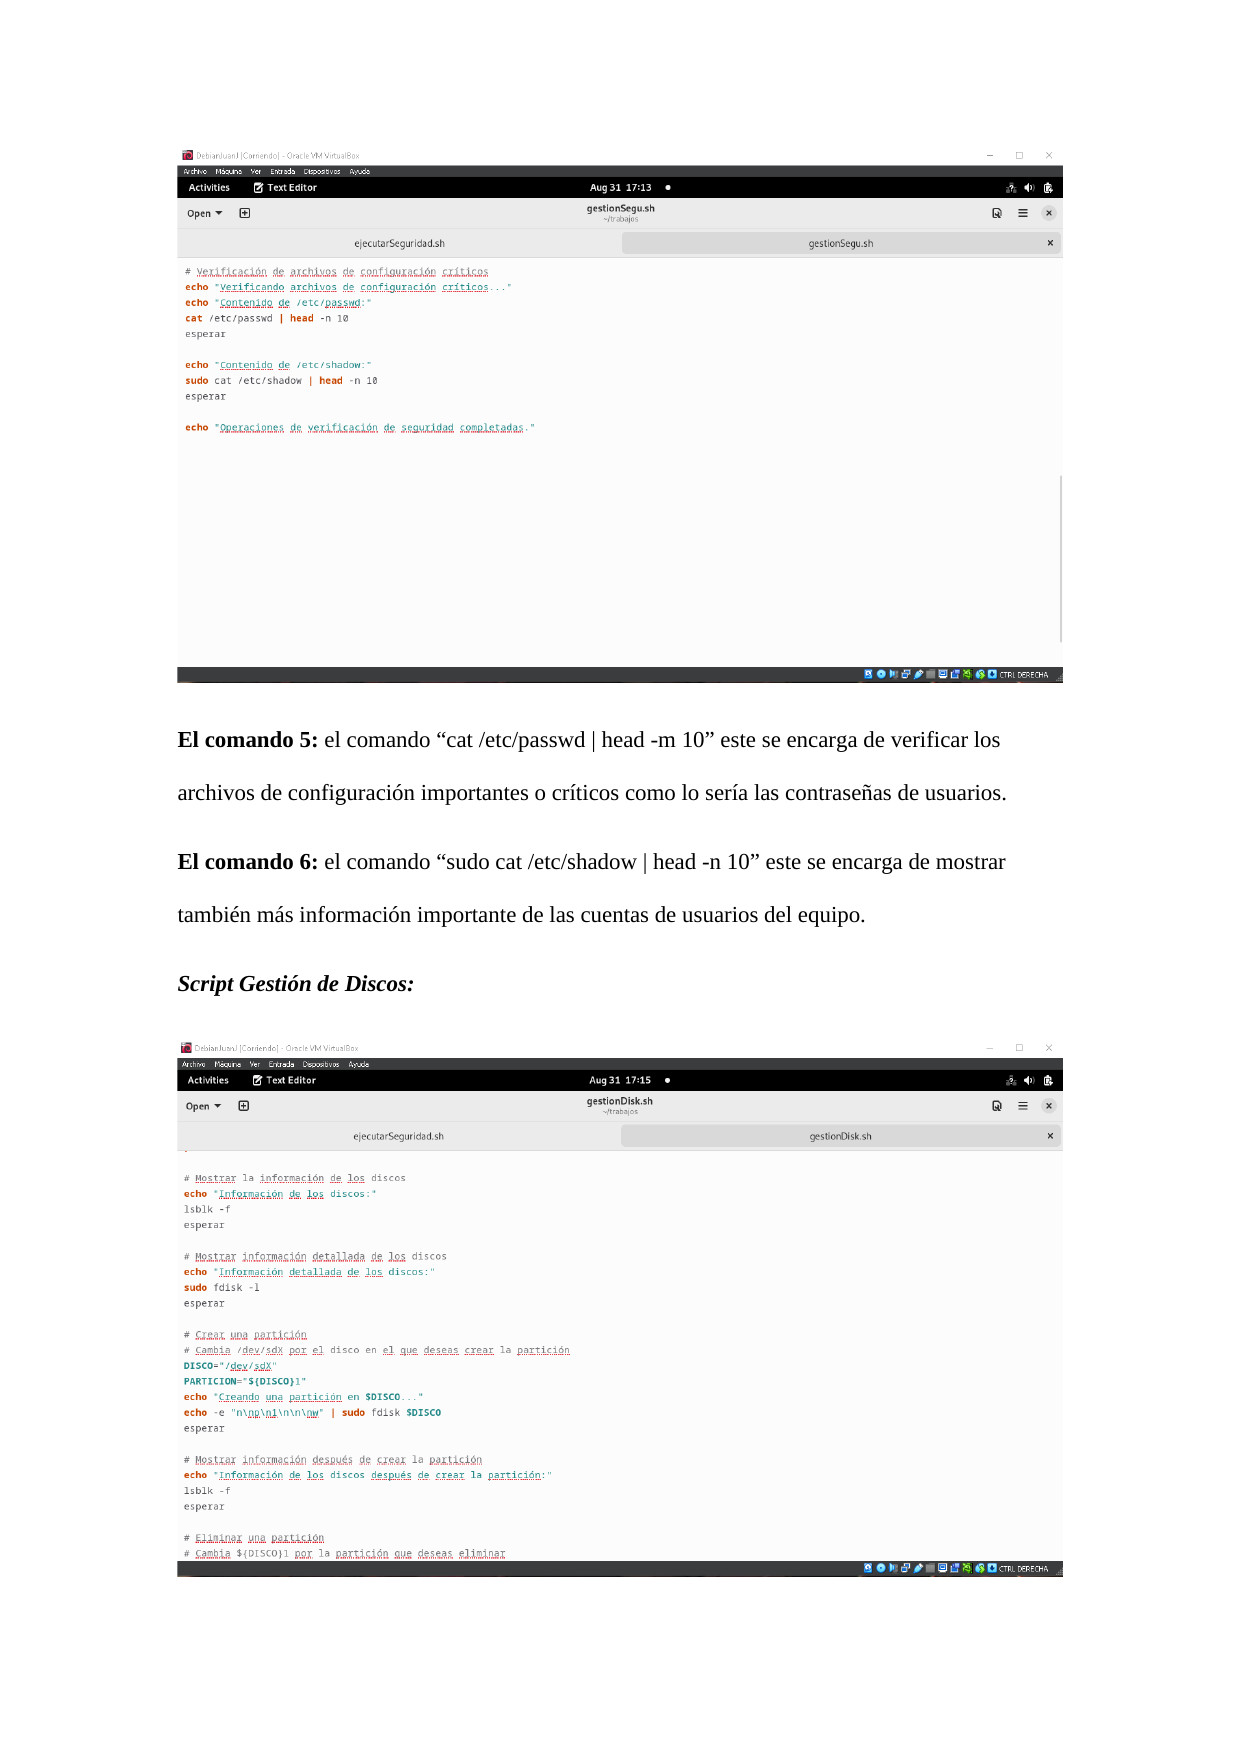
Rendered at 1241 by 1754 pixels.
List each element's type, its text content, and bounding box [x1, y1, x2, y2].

picture [177, 147, 1063, 683]
text Script Gestión de Discos: [177, 970, 1063, 997]
text El comando 5: el comando “cat /etc/passwd | head -m 10” este se encarga de verificar los archivos de configuración importantes o críticos como lo sería las contraseñas de usuarios. [177, 726, 1063, 805]
text El comando 6: el comando “sudo cat /etc/shadow | head -n 10” este se encarga de mostrar también más información importante de las cuentas de usuarios del equipo. [177, 848, 1063, 927]
picture [177, 1039, 1063, 1577]
